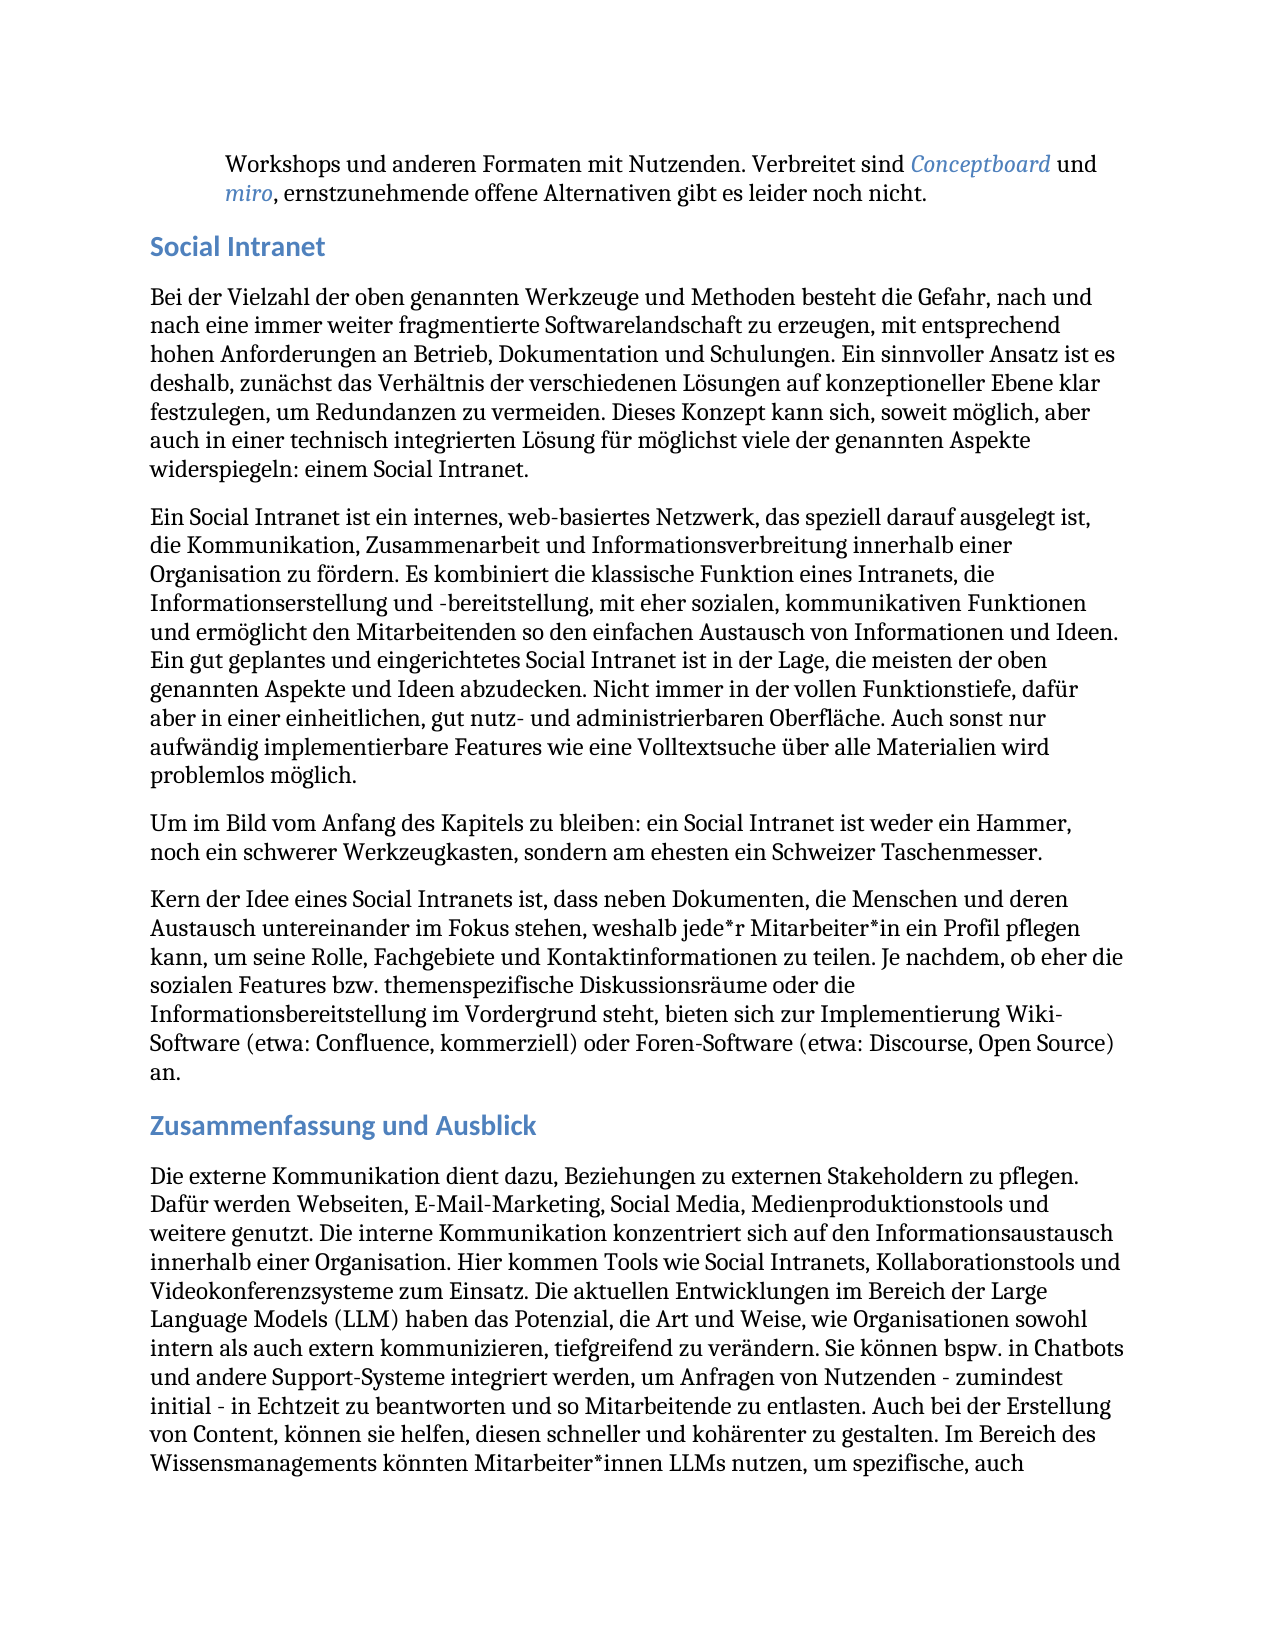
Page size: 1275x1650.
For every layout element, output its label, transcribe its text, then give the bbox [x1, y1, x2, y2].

text Kern der Idee eines Social Intranets ist, dass neben Dokumenten, die Menschen und deren Austausch untereinander im Fokus stehen, weshalb jede*r Mitarbeiter*in ein Profil pflegen kann, um seine Rolle, Fachgebiete und Kontaktinformationen zu teilen. Je nachdem, ob eher die sozialen Features bzw. themenspezifische Diskussionsräume oder die Informationsbereitstellung im Vordergrund steht, bieten sich zur Implementierung Wiki-Software (etwa: Confluence, kommerziell) oder Foren-Software (etwa: Discourse, Open Source) an. [150, 885, 1125, 1086]
subtitle Zusammenfassung und Ausblick [150, 1107, 1125, 1143]
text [150, 1162, 1125, 1478]
text Um im Bild vom Anfang des Kapitels zu bleiben: ein Social Intranet ist weder ein Hammer, noch ein schwerer Werkzeugkasten, sondern am ehesten ein Schweizer Taschenmesser. [150, 809, 1125, 866]
text Ein Social Intranet ist ein internes, web-basiertes Netzwerk, das speziell darauf ausgelegt ist, die Kommunikation, Zusammenarbeit und Informationsverbreitung innerhalb einer Organisation zu fördern. Es kombiniert die klassische Funktion eines Intranets, die Informationserstellung und -bereitstellung, mit eher sozialen, kommunikativen Funktionen und ermöglicht den Mitarbeitenden so den einfachen Austausch von Informationen und Ideen. Ein gut geplantes und eingerichtetes Social Intranet ist in der Lage, die meisten der oben genannten Aspekte und Ideen abzudecken. Nicht immer in der vollen Funktionstiefe, dafür aber in einer einheitlichen, gut nutz- und administrierbaren Oberfläche. Auch sonst nur aufwändig implementierbare Features wie eine Volltextsuche über alle Materialien wird problemlos möglich. [150, 503, 1125, 790]
text Bei der Vielzahl der oben genannten Werkzeuge und Methoden besteht die Gefahr, nach und nach eine immer weiter fragmentierte Softwarelandschaft zu erzeugen, mit entsprechend hohen Anforderungen an Betrieb, Dokumentation und Schulungen. Ein sinnvoller Ansatz ist es deshalb, zunächst das Verhältnis der verschiedenen Lösungen auf konzeptioneller Ebene klar festzulegen, um Redundanzen zu vermeiden. Dieses Konzept kann sich, soweit möglich, aber auch in einer technisch integrierten Lösung für möglichst viele der genannten Aspekte widerspiegeln: einem Social Intranet. [150, 283, 1125, 484]
subtitle Social Intranet [150, 228, 1125, 264]
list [175, 150, 1125, 207]
